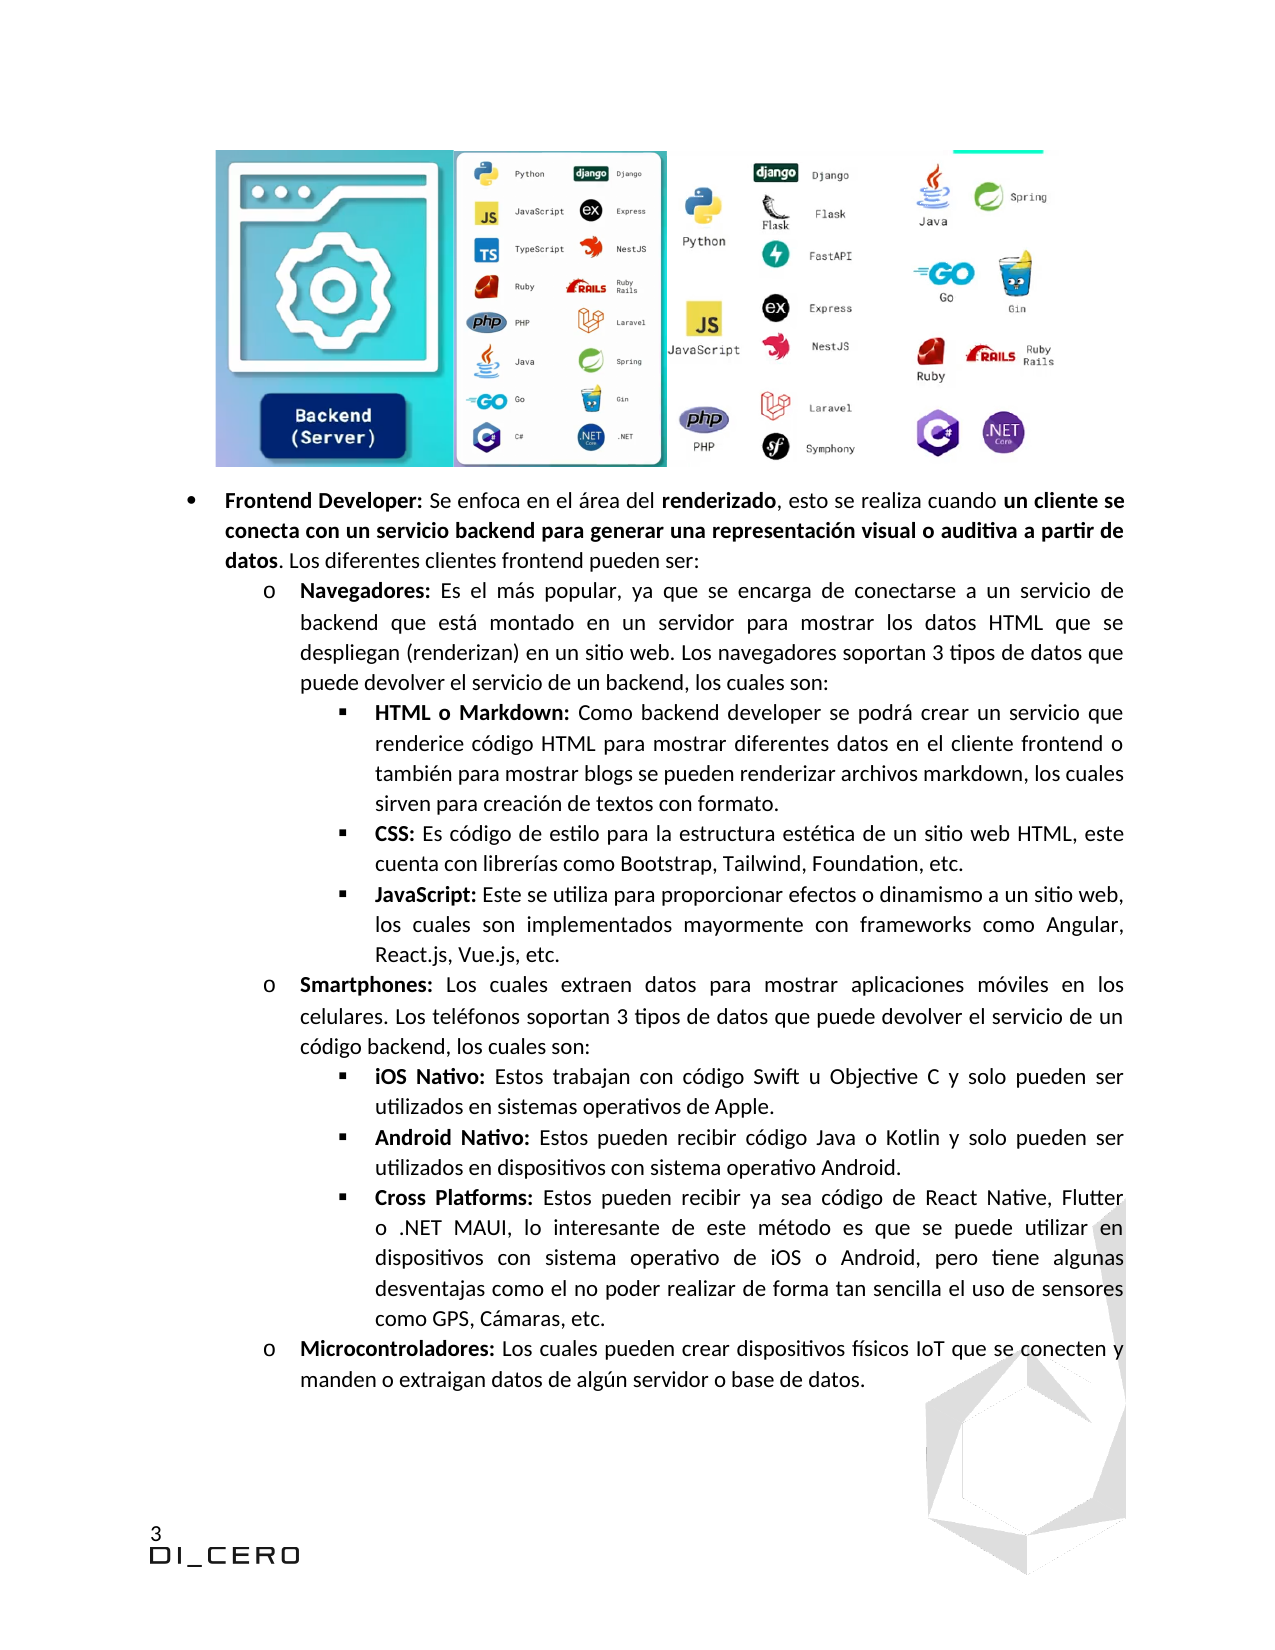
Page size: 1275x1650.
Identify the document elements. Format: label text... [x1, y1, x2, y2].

list iOS Nativo: Estos trabajan con código Swift u Objective C y solo pueden ser utilizados en sistemas operativos de Apple. [337, 1062, 1125, 1120]
picture [150, 1547, 299, 1567]
list HTML o Markdown: Como backend developer se podrá crear un servicio que renderice código HTML para mostrar diferentes datos en el cliente frontend o también para mostrar blogs se pueden renderizar archivos markdown, los cuales sirven para creación de textos con formato. [337, 698, 1125, 817]
list Navegadores: Es el más popular, ya que se encarga de conectarse a un servicio de backend que está montado en un servidor para mostrar los datos HTML que se despliegan (renderizan) en un sitio web. Los navegadores soportan 3 tipos de datos que puede devolver el servicio de un backend, los cuales son: [262, 577, 1125, 696]
picture [925, 1198, 1126, 1575]
list JavaScript: Este se utiliza para proporcionar efectos o dinamismo a un sitio web, los cuales son implementados mayormente con frameworks como Angular, React.js, Vue.js, etc. [337, 880, 1125, 968]
list Smartphones: Los cuales extraen datos para mostrar aplicaciones móviles en los celulares. Los teléfonos soportan 3 tipos de datos que puede devolver el servicio de un código backend, los cuales son: [262, 970, 1125, 1060]
picture [215, 150, 1060, 467]
list Frontend Developer: Se enfoca en el área del renderizado, esto se realiza cuando un cliente se conecta con un servicio backend para generar una representación visual o auditiva a partir de datos. Los diferentes clientes frontend pueden ser: [187, 486, 1125, 574]
list Android Nativo: Estos pueden recibir código Java o Kotlin y solo pueden ser utilizados en dispositivos con sistema operativo Android. [337, 1123, 1125, 1181]
list Microcontroladores: Los cuales pueden crear dispositivos físicos IoT que se conecten y manden o extraigan datos de algún servidor o base de datos. [262, 1334, 1125, 1393]
list Cross Platforms: Estos pueden recibir ya sea código de React Native, Flutter o .NET MAUI, lo interesante de este método es que se puede utilizar en dispositivos con sistema operativo de iOS o Android, pero tiene algunas desventajas como el no poder realizar de forma tan sencilla el uso de sensores como GPS, Cámaras, etc. [337, 1183, 1125, 1332]
list CSS: Es código de estilo para la estructura estética de un sitio web HTML, este cuenta con librerías como Bootstrap, Tailwind, Foundation, etc. [337, 819, 1125, 878]
